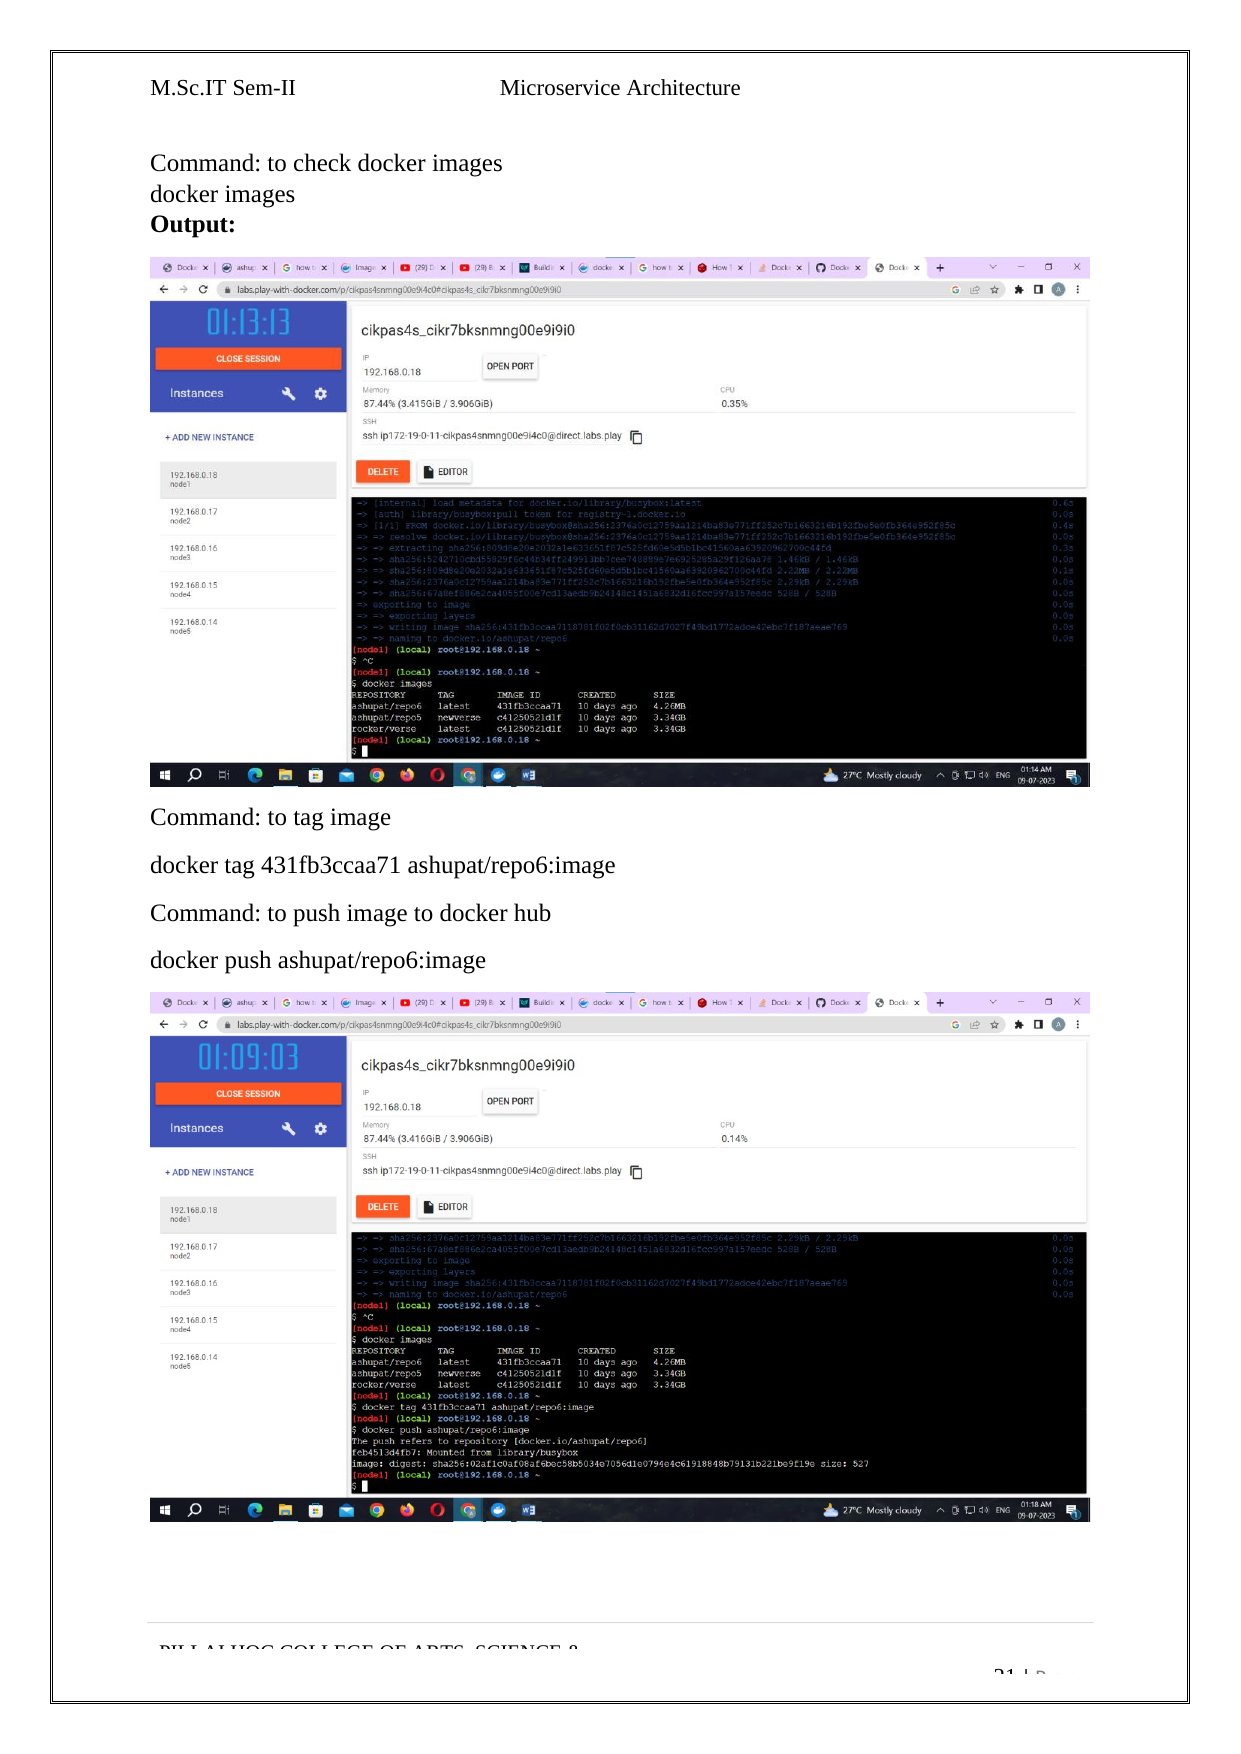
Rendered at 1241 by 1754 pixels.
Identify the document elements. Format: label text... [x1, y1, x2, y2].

text Command: to check docker images docker images [150, 148, 504, 208]
picture [150, 257, 1090, 787]
subtitle Output: [150, 210, 1132, 239]
text docker tag 431fb3ccaa71 ashupat/repo6:image Command: to push image to docker hub docker push ashupat/repo6:image [150, 850, 617, 974]
picture [150, 992, 1091, 1522]
